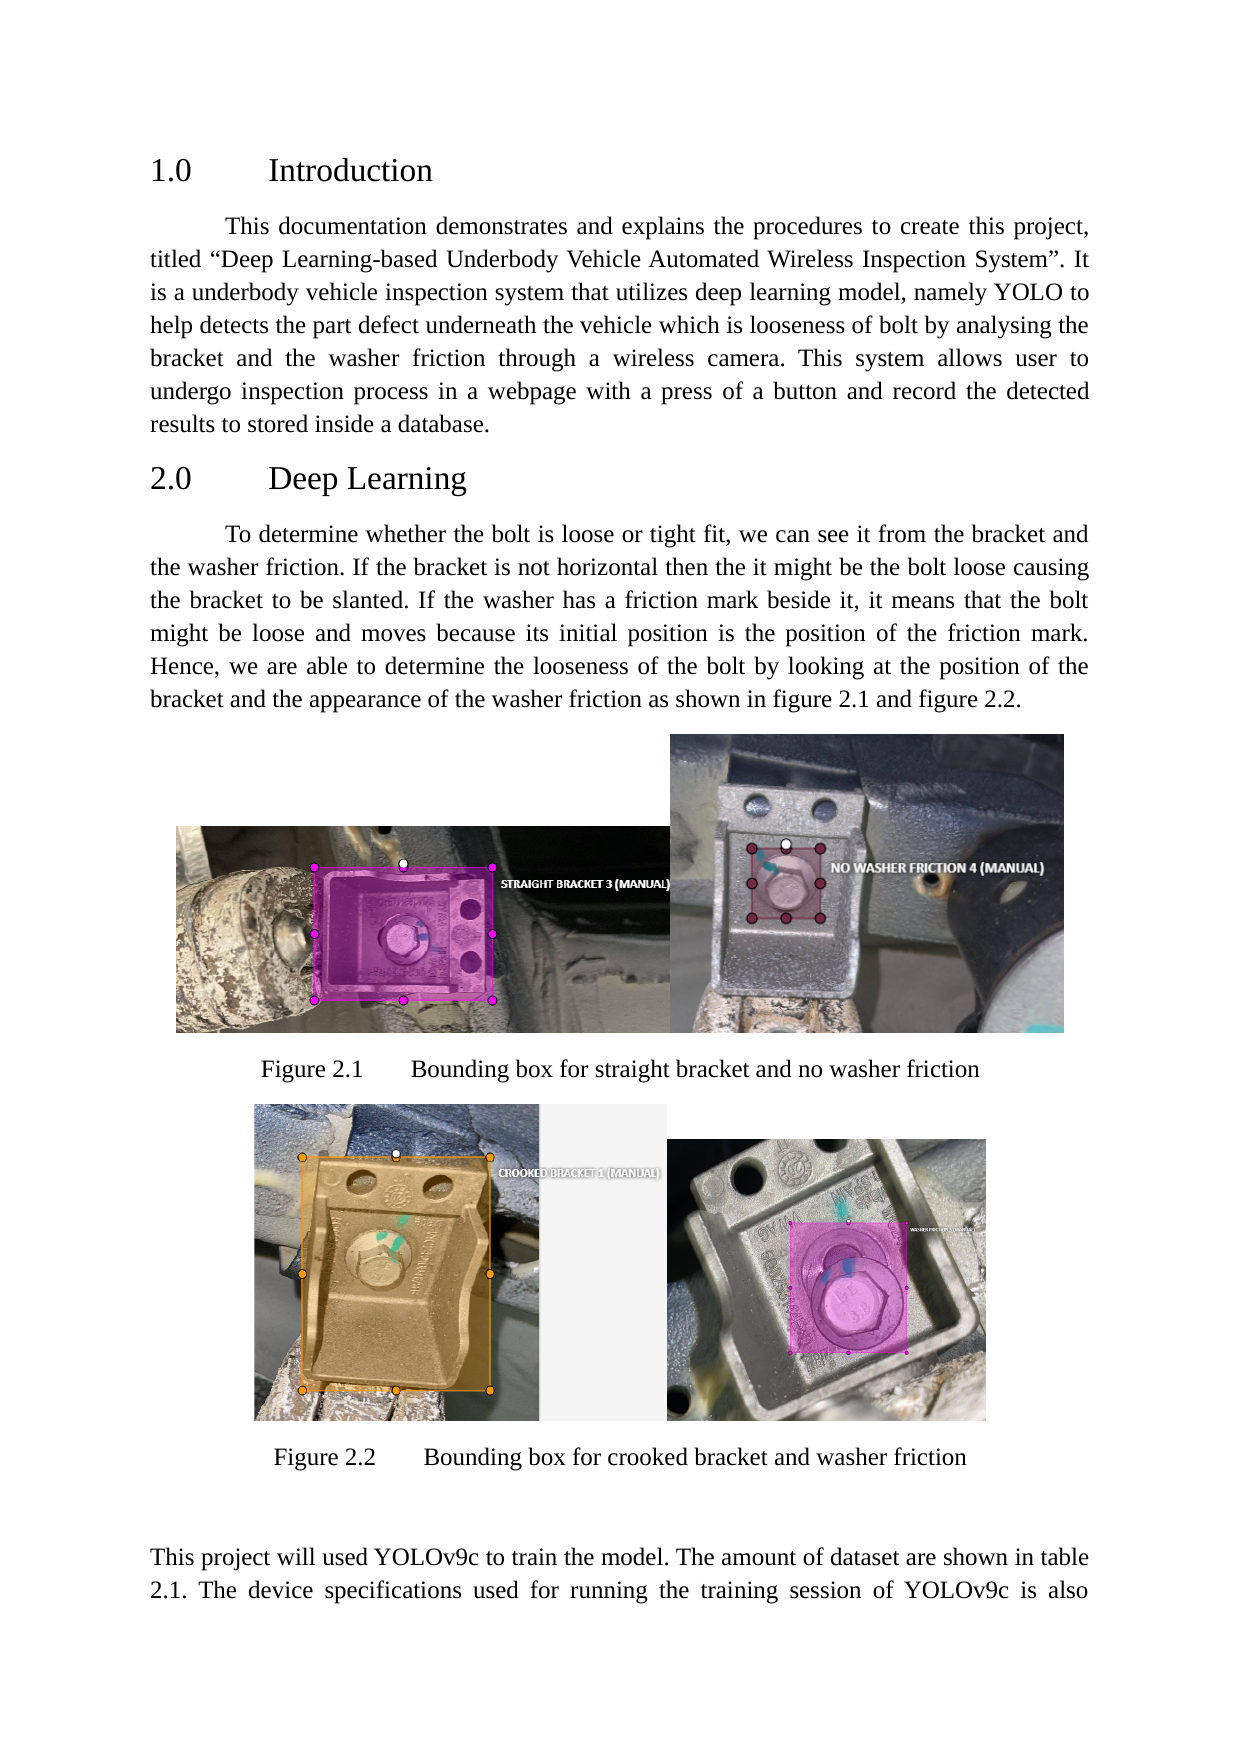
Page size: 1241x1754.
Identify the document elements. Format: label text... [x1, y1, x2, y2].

text Figure 2.2 Bounding box for crooked bracket and washer friction [150, 1442, 1090, 1471]
subtitle Introduction [150, 150, 1090, 188]
text This documentation demonstrates and explains the procedures to create this project, titled “Deep Learning-based Underbody Vehicle Automated Wireless Inspection System”. It is a underbody vehicle inspection system that utilizes deep learning model, namely YOLO to help detects the part defect underneath the vehicle which is looseness of bolt by analysing the bracket and the washer friction through a wireless camera. This system allows user to undergo inspection process in a webpage with a press of a button and record the detected results to stored inside a database. [150, 211, 1090, 438]
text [150, 1542, 1090, 1603]
picture [254, 1104, 986, 1421]
picture [176, 734, 1064, 1033]
text To determine whether the bolt is loose or tight fit, we can see it from the bracket and the washer friction. If the bracket is not horizontal then the it might be the bolt loose causing the bracket to be slanted. If the washer has a friction mark beside it, it means that the bolt might be loose and moves because its initial position is the position of the friction mark. Hence, we are able to determine the looseness of the bolt by looking at the position of the bracket and the appearance of the washer friction as shown in figure 2.1 and figure 2.2. [150, 519, 1090, 713]
subtitle Deep Learning [150, 458, 1090, 497]
text Figure 2.1 Bounding box for straight bracket and no washer friction [150, 1054, 1090, 1083]
